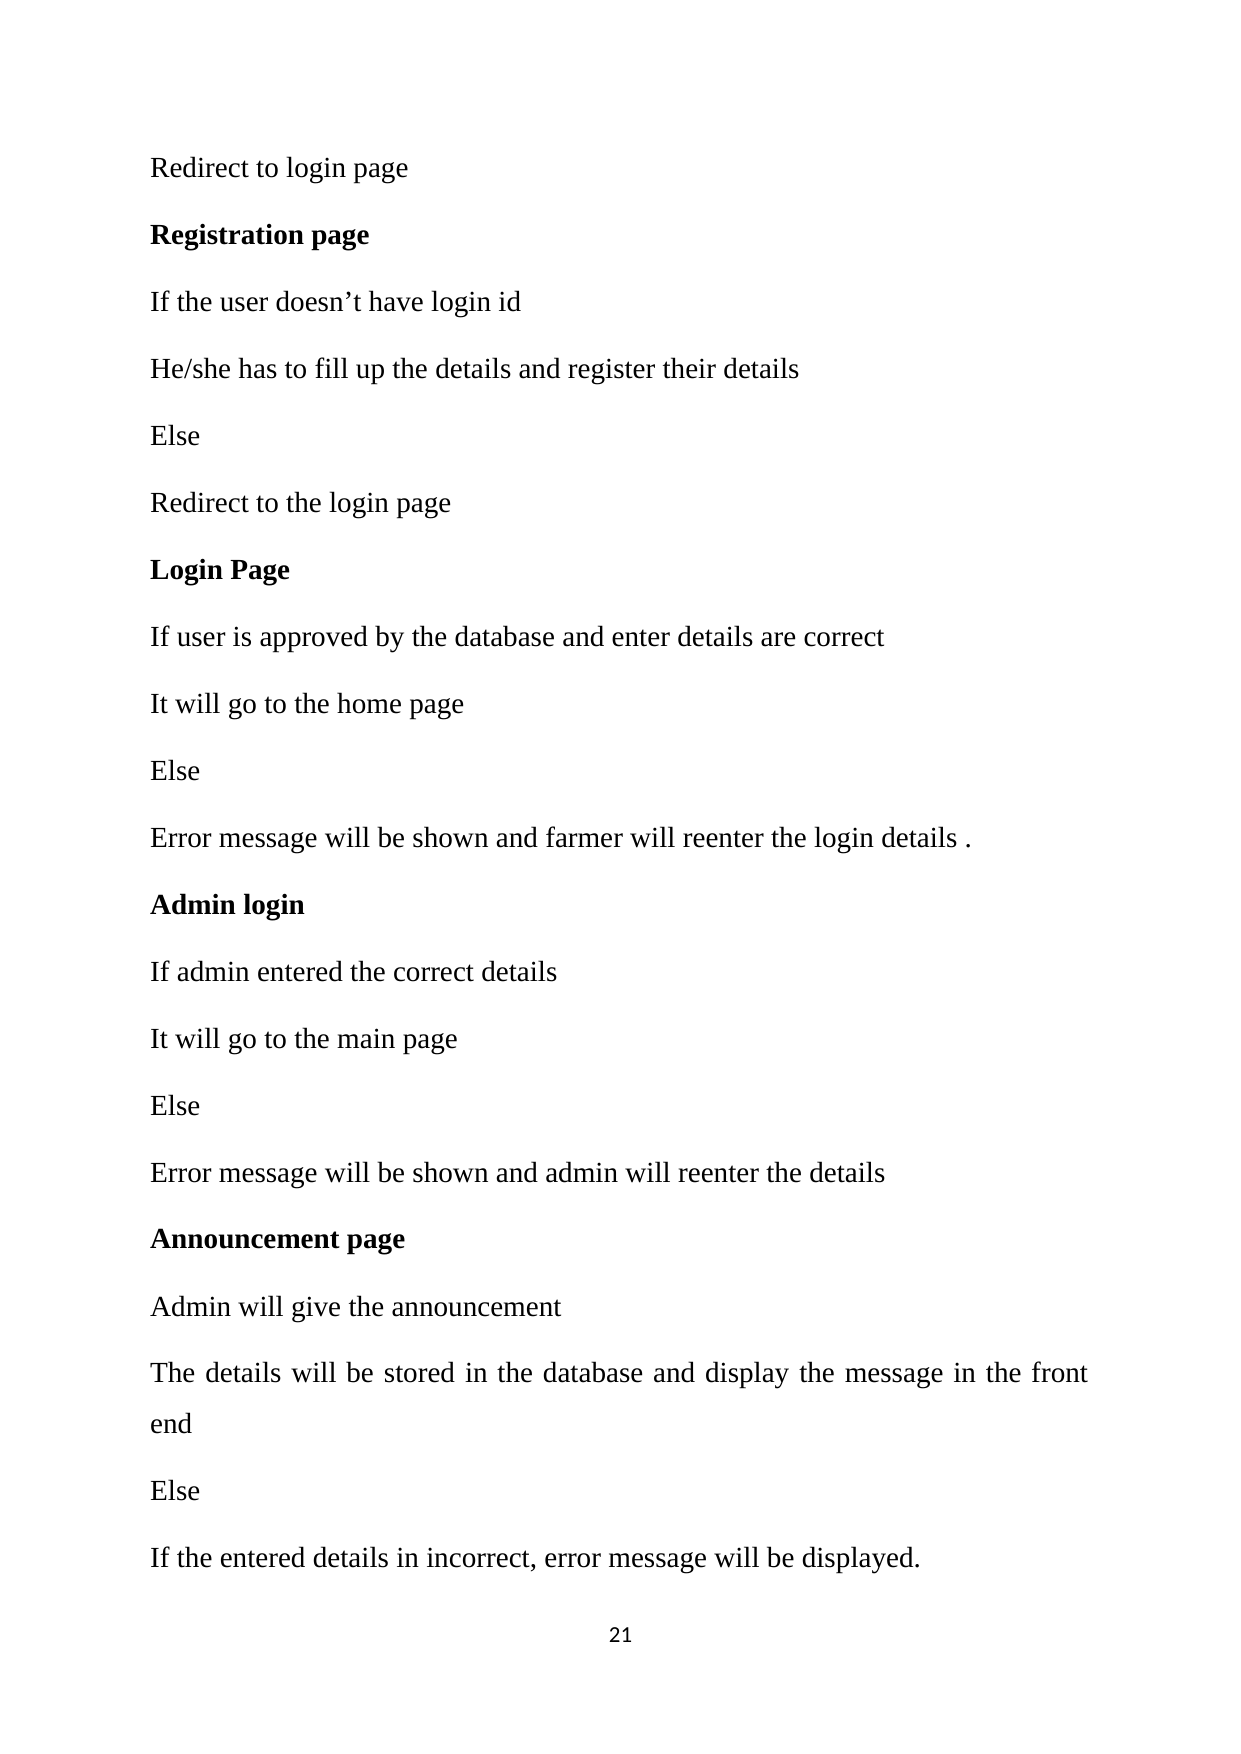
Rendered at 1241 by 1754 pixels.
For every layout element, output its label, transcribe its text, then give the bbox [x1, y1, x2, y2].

text Error message will be shown and admin will reenter the details [150, 1155, 1090, 1188]
text It will go to the main page [150, 1021, 1090, 1054]
text Else [150, 753, 1090, 786]
text If admin entered the correct details [150, 954, 1090, 987]
text Else [150, 418, 1090, 451]
text Else [150, 1473, 1090, 1506]
text Redirect to the login page [150, 485, 1090, 518]
text Error message will be shown and farmer will reenter the login details . [150, 820, 1090, 853]
text Admin login [150, 887, 1090, 920]
text If the user doesn’t have login id [150, 284, 1090, 317]
text Registration page [150, 217, 1090, 251]
text The details will be stored in the database and display the message in the front end [150, 1356, 1090, 1439]
text Redirect to login page [150, 150, 1090, 183]
text Admin will give the announcement [150, 1289, 1090, 1322]
text Login Page [150, 552, 1090, 585]
text He/she has to fill up the details and register their details [150, 351, 1090, 384]
text It will go to the home page [150, 686, 1090, 719]
text Else [150, 1088, 1090, 1121]
text Announcement page [150, 1222, 1090, 1255]
text If user is approved by the database and enter details are correct [150, 619, 1090, 652]
text If the entered details in incorrect, error message will be displayed. [150, 1540, 1090, 1573]
